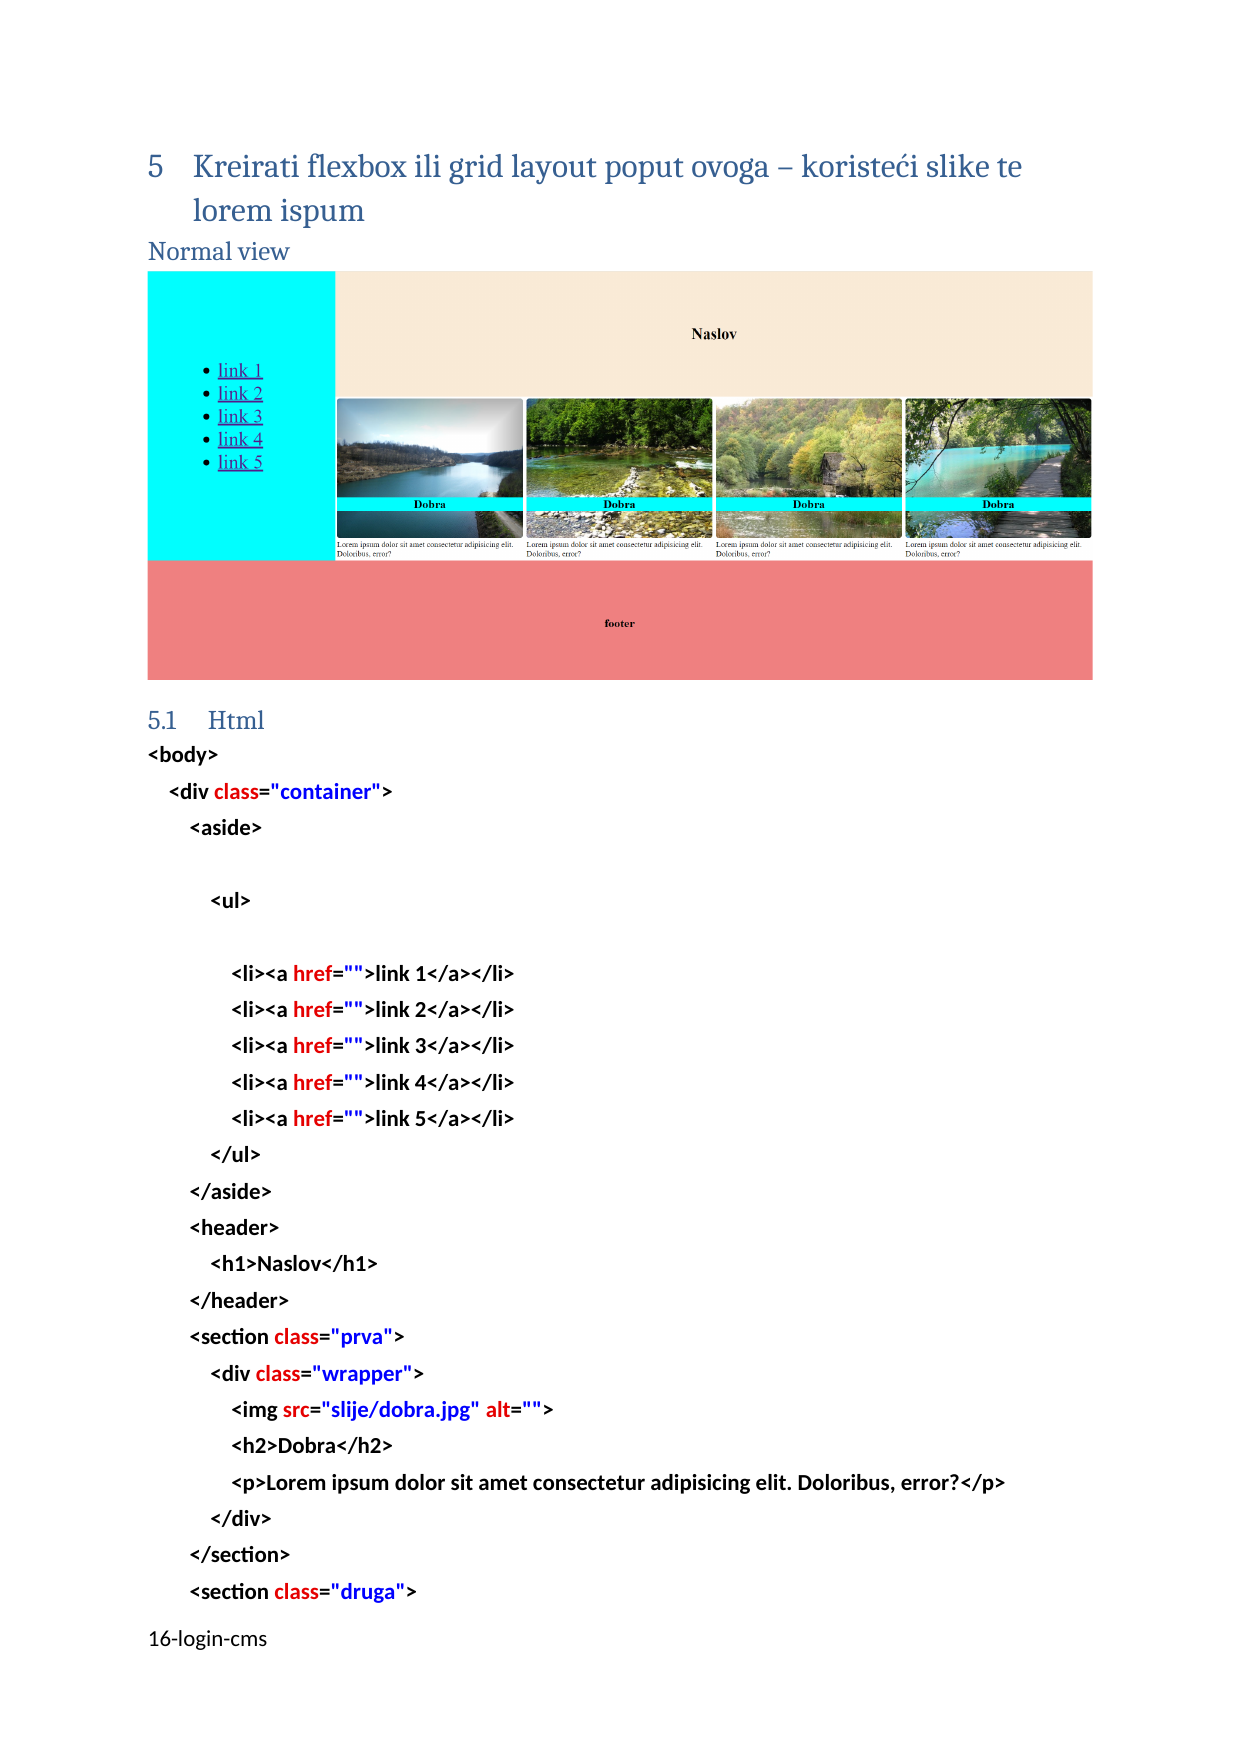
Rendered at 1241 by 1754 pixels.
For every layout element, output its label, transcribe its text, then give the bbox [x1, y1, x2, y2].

text <aside> [148, 813, 1093, 841]
text <li><a href="">link 3</a></li> [148, 1031, 1093, 1059]
text </aside> [148, 1177, 1093, 1205]
text <div class="container"> [148, 777, 1093, 805]
text Normal view [148, 236, 1093, 271]
text <section class="prva"> [148, 1322, 1093, 1350]
text </header> [148, 1286, 1093, 1314]
text <li><a href="">link 5</a></li> [148, 1104, 1093, 1132]
text <div class="wrapper"> [148, 1359, 1093, 1387]
text <li><a href="">link 1</a></li> [148, 959, 1093, 987]
text <h1>Naslov</h1> [148, 1249, 1093, 1278]
subtitle Kreirati flexbox ili grid layout poput ovoga – koristeći slike te lorem ispum [148, 148, 1093, 230]
text </div> [148, 1504, 1093, 1532]
text <li><a href="">link 4</a></li> [148, 1068, 1093, 1096]
text <ul> [148, 886, 1093, 914]
text </ul> [148, 1141, 1093, 1168]
text <li><a href="">link 2</a></li> [148, 995, 1093, 1023]
text </section> [148, 1540, 1093, 1568]
picture [147, 271, 1093, 680]
text <img src="slije/dobra.jpg" alt=""> [148, 1395, 1093, 1423]
text <header> [148, 1213, 1093, 1241]
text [148, 1468, 1093, 1496]
text <body> [148, 741, 1093, 769]
subtitle Html [148, 705, 1093, 736]
text <h2>Dobra</h2> [148, 1431, 1093, 1459]
text <section class="druga"> [148, 1577, 1093, 1605]
